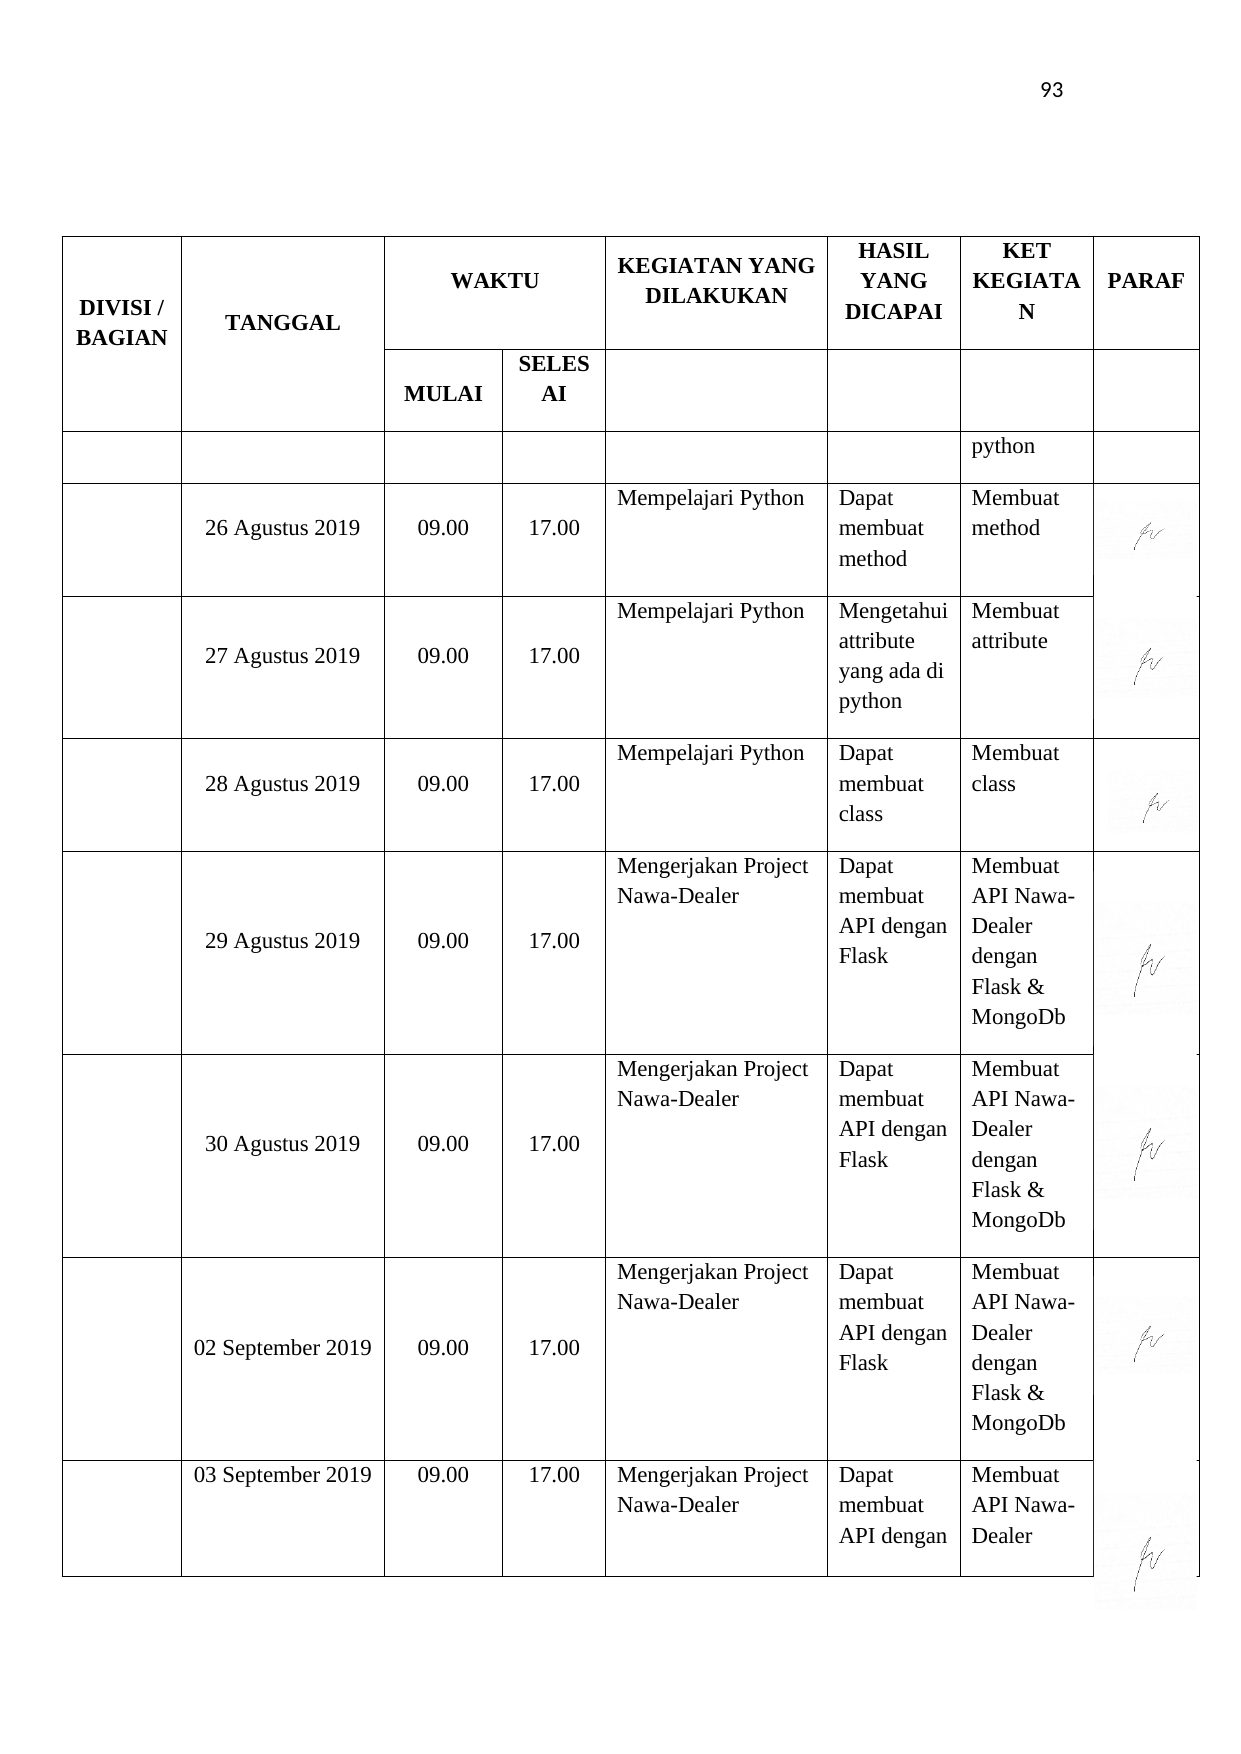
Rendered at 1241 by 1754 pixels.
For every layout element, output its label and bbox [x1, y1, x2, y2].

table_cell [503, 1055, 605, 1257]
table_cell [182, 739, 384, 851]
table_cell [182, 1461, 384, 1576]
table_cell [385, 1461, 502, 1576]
picture [1093, 1276, 1197, 1395]
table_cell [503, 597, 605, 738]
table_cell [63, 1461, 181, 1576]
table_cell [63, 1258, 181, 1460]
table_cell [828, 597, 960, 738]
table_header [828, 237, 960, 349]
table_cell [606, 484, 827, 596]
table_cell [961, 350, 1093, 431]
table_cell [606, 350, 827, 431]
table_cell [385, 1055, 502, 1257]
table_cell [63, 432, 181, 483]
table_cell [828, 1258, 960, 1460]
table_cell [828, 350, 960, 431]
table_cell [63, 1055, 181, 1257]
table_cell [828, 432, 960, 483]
picture [1093, 484, 1197, 575]
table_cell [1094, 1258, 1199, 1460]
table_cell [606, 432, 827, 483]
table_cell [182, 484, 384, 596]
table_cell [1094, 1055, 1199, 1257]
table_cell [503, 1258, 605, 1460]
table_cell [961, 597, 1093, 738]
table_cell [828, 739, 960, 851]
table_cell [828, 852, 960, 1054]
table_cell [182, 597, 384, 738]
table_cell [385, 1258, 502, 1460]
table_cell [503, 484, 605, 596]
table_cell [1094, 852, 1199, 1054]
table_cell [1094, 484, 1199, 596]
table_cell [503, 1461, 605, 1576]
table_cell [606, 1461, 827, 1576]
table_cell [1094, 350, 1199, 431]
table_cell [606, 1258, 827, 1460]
picture [1093, 871, 1197, 1046]
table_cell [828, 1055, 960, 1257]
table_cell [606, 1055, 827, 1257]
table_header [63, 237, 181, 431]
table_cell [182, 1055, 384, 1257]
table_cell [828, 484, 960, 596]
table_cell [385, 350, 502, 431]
picture [1108, 752, 1197, 850]
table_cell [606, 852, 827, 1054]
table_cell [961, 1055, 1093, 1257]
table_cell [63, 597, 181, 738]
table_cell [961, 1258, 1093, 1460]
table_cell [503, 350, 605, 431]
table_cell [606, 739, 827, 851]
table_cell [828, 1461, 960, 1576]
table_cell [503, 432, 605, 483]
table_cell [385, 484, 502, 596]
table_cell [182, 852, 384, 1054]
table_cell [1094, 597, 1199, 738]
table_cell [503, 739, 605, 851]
picture [1093, 596, 1197, 719]
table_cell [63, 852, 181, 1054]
picture [1093, 1460, 1197, 1642]
picture [1093, 1054, 1197, 1230]
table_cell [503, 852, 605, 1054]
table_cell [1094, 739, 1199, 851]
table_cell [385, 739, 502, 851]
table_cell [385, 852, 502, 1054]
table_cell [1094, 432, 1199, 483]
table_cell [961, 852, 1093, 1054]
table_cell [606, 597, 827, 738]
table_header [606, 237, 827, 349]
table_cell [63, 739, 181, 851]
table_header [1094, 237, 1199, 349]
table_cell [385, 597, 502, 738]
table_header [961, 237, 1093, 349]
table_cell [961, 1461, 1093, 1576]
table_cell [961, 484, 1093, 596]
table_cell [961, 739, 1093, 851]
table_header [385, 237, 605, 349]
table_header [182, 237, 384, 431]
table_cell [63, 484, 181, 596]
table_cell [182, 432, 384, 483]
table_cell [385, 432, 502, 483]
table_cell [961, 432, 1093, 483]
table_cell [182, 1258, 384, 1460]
